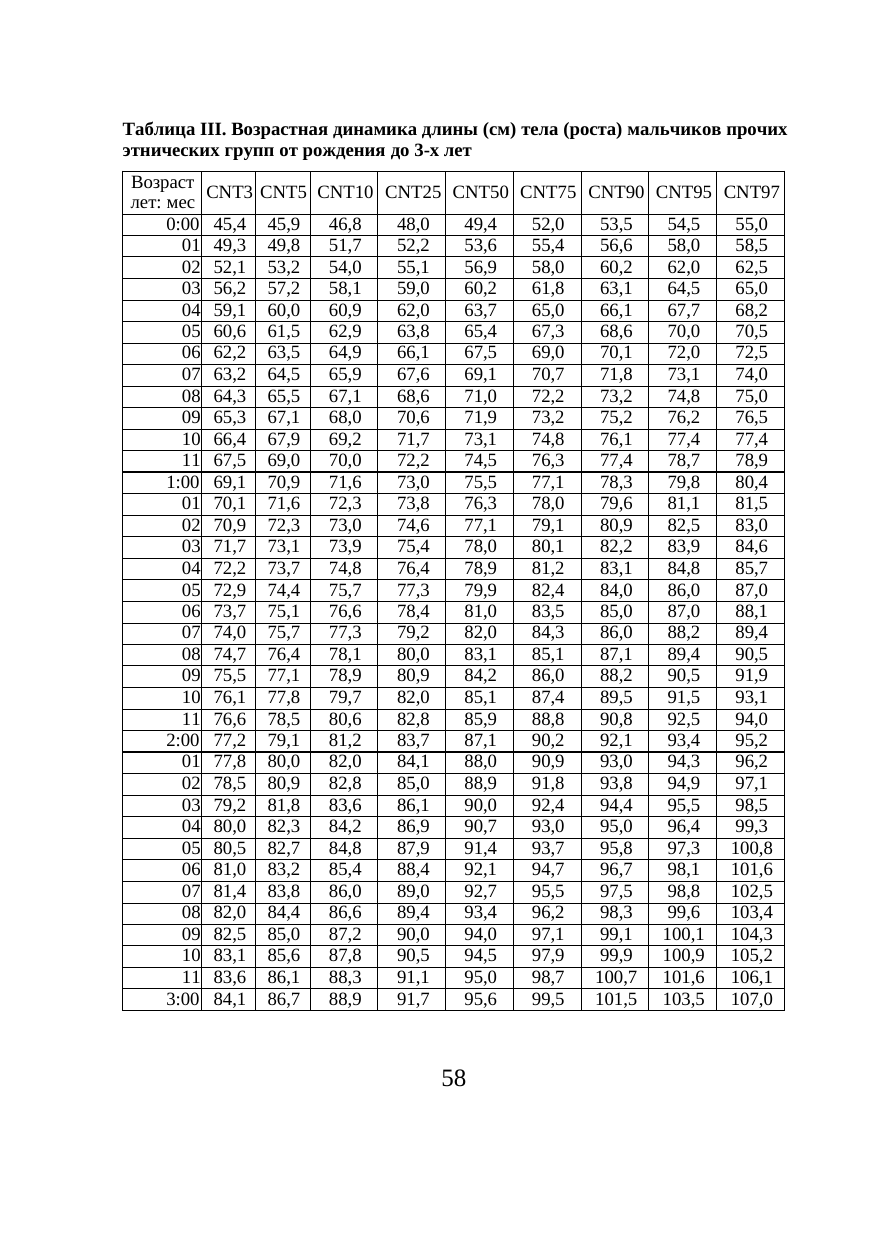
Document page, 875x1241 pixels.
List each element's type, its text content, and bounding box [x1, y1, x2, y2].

table_cell 78,9 [446, 559, 513, 579]
table_cell 67,6 [378, 365, 445, 386]
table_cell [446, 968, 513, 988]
table_cell 88,2 [582, 666, 648, 687]
table_cell 63,5 [256, 344, 310, 364]
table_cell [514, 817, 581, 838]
table_cell 55,0 [717, 215, 784, 235]
table_cell 91,5 [649, 688, 716, 709]
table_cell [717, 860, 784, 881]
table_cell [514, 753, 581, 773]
table_cell 90,5 [649, 666, 716, 687]
table_header CNT95 [649, 172, 716, 213]
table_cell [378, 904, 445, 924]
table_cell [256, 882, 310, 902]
table_cell 07 [123, 365, 201, 386]
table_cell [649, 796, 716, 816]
table_cell 73,0 [311, 516, 377, 536]
table_cell 68,0 [311, 408, 377, 428]
table_cell 11 [123, 451, 201, 471]
table_cell 75,4 [378, 537, 445, 558]
table_cell 77,1 [514, 473, 581, 493]
table_cell 70,6 [378, 408, 445, 428]
table_cell 80,9 [378, 666, 445, 687]
table_cell 67,5 [202, 451, 255, 471]
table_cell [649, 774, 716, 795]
table_cell 80,9 [582, 516, 648, 536]
table_cell 81,0 [446, 602, 513, 622]
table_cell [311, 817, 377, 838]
table_cell 90,5 [717, 645, 784, 665]
table_cell 62,2 [202, 344, 255, 364]
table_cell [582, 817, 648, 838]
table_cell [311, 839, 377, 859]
table_cell 63,7 [446, 301, 513, 321]
table_cell 79,1 [256, 731, 310, 751]
table_cell 02 [123, 257, 201, 278]
table_cell 80,0 [378, 645, 445, 665]
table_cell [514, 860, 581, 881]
table_cell 91,9 [717, 666, 784, 687]
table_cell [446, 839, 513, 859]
table_cell 69,0 [256, 451, 310, 471]
table_cell 70,1 [202, 494, 255, 515]
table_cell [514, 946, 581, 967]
table_cell 76,5 [717, 408, 784, 428]
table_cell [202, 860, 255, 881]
table_cell 52,1 [202, 257, 255, 278]
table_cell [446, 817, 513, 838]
table_cell 01 [123, 494, 201, 515]
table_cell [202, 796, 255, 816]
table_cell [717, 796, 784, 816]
table_cell 06 [123, 344, 201, 364]
table_cell 72,5 [717, 344, 784, 364]
table_cell 65,0 [717, 279, 784, 299]
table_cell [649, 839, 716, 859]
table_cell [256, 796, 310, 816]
table_cell 87,1 [446, 731, 513, 751]
table_cell 78,9 [717, 451, 784, 471]
table_cell 77,3 [311, 624, 377, 644]
table_cell 0:00 [123, 215, 201, 235]
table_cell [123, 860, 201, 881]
table_cell 48,0 [378, 215, 445, 235]
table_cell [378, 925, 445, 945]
table_cell 46,8 [311, 215, 377, 235]
table_cell 78,5 [256, 710, 310, 730]
table_cell 57,2 [256, 279, 310, 299]
table_cell 68,2 [717, 301, 784, 321]
table_cell 67,1 [311, 387, 377, 407]
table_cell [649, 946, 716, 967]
table_cell 72,2 [202, 559, 255, 579]
table_cell 77,1 [446, 516, 513, 536]
table_cell 78,0 [514, 494, 581, 515]
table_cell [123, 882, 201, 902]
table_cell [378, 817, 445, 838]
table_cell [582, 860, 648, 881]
table_cell 72,3 [256, 516, 310, 536]
table_header CNT10 [311, 172, 377, 213]
table_cell 76,4 [256, 645, 310, 665]
table_cell 62,5 [717, 257, 784, 278]
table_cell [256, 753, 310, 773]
table_cell 90,2 [514, 731, 581, 751]
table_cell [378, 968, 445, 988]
table_cell 56,2 [202, 279, 255, 299]
table_cell 66,4 [202, 430, 255, 450]
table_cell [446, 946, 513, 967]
table_cell 92,1 [582, 731, 648, 751]
table_cell 87,1 [582, 645, 648, 665]
table_cell 61,8 [514, 279, 581, 299]
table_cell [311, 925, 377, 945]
table_cell 89,5 [582, 688, 648, 709]
table_cell 80,4 [717, 473, 784, 493]
table_cell 73,1 [649, 365, 716, 386]
table_cell 63,8 [378, 322, 445, 342]
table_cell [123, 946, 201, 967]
table_cell 78,1 [311, 645, 377, 665]
table_cell 80,6 [311, 710, 377, 730]
table_cell 87,4 [514, 688, 581, 709]
table_cell 51,7 [311, 236, 377, 256]
table_cell 75,7 [256, 624, 310, 644]
table_cell 03 [123, 537, 201, 558]
table_cell 08 [123, 645, 201, 665]
table_cell 79,1 [514, 516, 581, 536]
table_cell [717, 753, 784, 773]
table_cell 63,2 [202, 365, 255, 386]
table_cell 58,0 [649, 236, 716, 256]
table_cell 65,4 [446, 322, 513, 342]
table_cell 81,2 [311, 731, 377, 751]
table_cell 71,9 [446, 408, 513, 428]
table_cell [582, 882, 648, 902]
table_cell 58,5 [717, 236, 784, 256]
table_cell 83,0 [717, 516, 784, 536]
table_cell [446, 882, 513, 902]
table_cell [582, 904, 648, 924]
table_cell 78,3 [582, 473, 648, 493]
table_cell 59,1 [202, 301, 255, 321]
table_cell 45,4 [202, 215, 255, 235]
table_cell 67,3 [514, 322, 581, 342]
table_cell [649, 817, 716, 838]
table_cell 94,0 [717, 710, 784, 730]
table_cell 85,7 [717, 559, 784, 579]
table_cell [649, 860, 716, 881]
table_cell 71,0 [446, 387, 513, 407]
table_cell 69,2 [311, 430, 377, 450]
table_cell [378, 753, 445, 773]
table_header CNT25 [378, 172, 445, 213]
table_cell 10 [123, 430, 201, 450]
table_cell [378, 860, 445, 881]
table_cell 64,3 [202, 387, 255, 407]
table_cell 88,1 [717, 602, 784, 622]
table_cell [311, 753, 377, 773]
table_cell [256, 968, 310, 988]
table_cell 54,5 [649, 215, 716, 235]
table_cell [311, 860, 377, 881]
table_cell 66,1 [378, 344, 445, 364]
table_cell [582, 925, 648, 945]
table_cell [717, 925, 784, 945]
table_cell 04 [123, 559, 201, 579]
table_cell 82,8 [378, 710, 445, 730]
table_cell 74,6 [378, 516, 445, 536]
table_cell 87,0 [717, 580, 784, 601]
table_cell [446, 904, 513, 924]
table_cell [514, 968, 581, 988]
table_cell 56,9 [446, 257, 513, 278]
table_cell 64,5 [649, 279, 716, 299]
table_cell 78,9 [311, 666, 377, 687]
table_cell 71,8 [582, 365, 648, 386]
table_cell 74,0 [717, 365, 784, 386]
table_cell 72,3 [311, 494, 377, 515]
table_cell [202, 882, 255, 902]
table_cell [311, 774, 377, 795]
table_cell 61,5 [256, 322, 310, 342]
table_cell 89,4 [717, 624, 784, 644]
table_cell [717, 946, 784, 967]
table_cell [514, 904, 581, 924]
table_cell 92,5 [649, 710, 716, 730]
table_cell 69,1 [446, 365, 513, 386]
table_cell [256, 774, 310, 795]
table_cell 74,7 [202, 645, 255, 665]
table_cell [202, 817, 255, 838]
table_cell 70,1 [582, 344, 648, 364]
table_cell 82,2 [582, 537, 648, 558]
table_cell 62,0 [649, 257, 716, 278]
table_cell 49,8 [256, 236, 310, 256]
table_cell 84,3 [514, 624, 581, 644]
subtitle 58 [198, 1063, 709, 1092]
table_header CNT5 [256, 172, 310, 213]
table_cell 49,4 [446, 215, 513, 235]
table_cell 71,6 [256, 494, 310, 515]
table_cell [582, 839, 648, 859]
table_cell 74,8 [514, 430, 581, 450]
table_cell 86,0 [649, 580, 716, 601]
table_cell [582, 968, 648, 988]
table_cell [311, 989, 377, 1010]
table_cell 67,1 [256, 408, 310, 428]
text Таблица III. Возрастная динамика длины (см) тела (роста) мальчиков прочих этнических групп от рождения до 3-х лет [122, 117, 799, 161]
table_cell 09 [123, 408, 201, 428]
table_cell 02 [123, 516, 201, 536]
table_cell 01 [123, 236, 201, 256]
table_cell 69,0 [514, 344, 581, 364]
table_cell 76,1 [582, 430, 648, 450]
table_header CNT50 [446, 172, 513, 213]
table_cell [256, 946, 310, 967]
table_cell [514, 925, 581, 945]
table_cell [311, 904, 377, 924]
table_cell 84,0 [582, 580, 648, 601]
table_cell 58,1 [311, 279, 377, 299]
table_cell 73,9 [311, 537, 377, 558]
table_cell 60,9 [311, 301, 377, 321]
table_cell 60,2 [446, 279, 513, 299]
table_cell 83,1 [446, 645, 513, 665]
table_cell 69,1 [202, 473, 255, 493]
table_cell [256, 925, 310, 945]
table_cell 71,6 [311, 473, 377, 493]
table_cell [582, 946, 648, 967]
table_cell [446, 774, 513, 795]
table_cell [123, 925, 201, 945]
table_cell 73,7 [202, 602, 255, 622]
table_cell 74,8 [649, 387, 716, 407]
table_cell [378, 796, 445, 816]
table_cell 84,2 [446, 666, 513, 687]
table_cell 73,2 [582, 387, 648, 407]
table_cell 87,0 [649, 602, 716, 622]
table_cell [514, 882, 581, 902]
table_cell 65,5 [256, 387, 310, 407]
table_cell 75,7 [311, 580, 377, 601]
table_cell 08 [123, 387, 201, 407]
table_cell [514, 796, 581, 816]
table_cell 77,4 [717, 430, 784, 450]
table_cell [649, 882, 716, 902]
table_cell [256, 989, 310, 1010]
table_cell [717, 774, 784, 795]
table_cell 75,2 [582, 408, 648, 428]
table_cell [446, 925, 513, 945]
table_cell 60,0 [256, 301, 310, 321]
table_header CNT3 [202, 172, 255, 213]
table_cell 04 [123, 301, 201, 321]
table_cell 65,9 [311, 365, 377, 386]
table_cell 56,6 [582, 236, 648, 256]
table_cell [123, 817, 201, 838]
table_cell 01 [123, 753, 201, 773]
table_cell 53,2 [256, 257, 310, 278]
table_cell 05 [123, 580, 201, 601]
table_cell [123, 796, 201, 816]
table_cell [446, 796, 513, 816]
table_cell 93,4 [649, 731, 716, 751]
table_cell 84,8 [649, 559, 716, 579]
table_cell 60,6 [202, 322, 255, 342]
table_cell 76,1 [202, 688, 255, 709]
table_cell 53,5 [582, 215, 648, 235]
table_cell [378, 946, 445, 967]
table_cell 76,2 [649, 408, 716, 428]
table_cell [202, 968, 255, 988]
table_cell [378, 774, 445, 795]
table_cell 82,5 [649, 516, 716, 536]
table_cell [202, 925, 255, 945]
table_cell 76,6 [311, 602, 377, 622]
table_cell 60,2 [582, 257, 648, 278]
table_cell 73,1 [256, 537, 310, 558]
table_cell 74,5 [446, 451, 513, 471]
table_cell 64,9 [311, 344, 377, 364]
table_cell 74,8 [311, 559, 377, 579]
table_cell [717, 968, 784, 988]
table_cell 85,0 [582, 602, 648, 622]
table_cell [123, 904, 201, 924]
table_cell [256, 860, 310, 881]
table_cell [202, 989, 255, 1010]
table_cell 85,1 [446, 688, 513, 709]
table_cell 59,0 [378, 279, 445, 299]
table_cell 45,9 [256, 215, 310, 235]
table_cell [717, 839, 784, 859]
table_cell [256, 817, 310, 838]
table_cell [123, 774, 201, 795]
table_cell 72,2 [514, 387, 581, 407]
table_cell 07 [123, 624, 201, 644]
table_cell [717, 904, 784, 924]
table_cell 05 [123, 322, 201, 342]
table_cell 77,4 [649, 430, 716, 450]
table_cell 73,7 [256, 559, 310, 579]
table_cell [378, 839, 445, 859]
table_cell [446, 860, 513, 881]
table_cell 11 [123, 710, 201, 730]
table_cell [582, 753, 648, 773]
table_cell 72,9 [202, 580, 255, 601]
table_cell 76,4 [378, 559, 445, 579]
table_cell 77,2 [202, 731, 255, 751]
table_cell 74,4 [256, 580, 310, 601]
table_cell 84,6 [717, 537, 784, 558]
table_cell 80,1 [514, 537, 581, 558]
table_cell 86,0 [514, 666, 581, 687]
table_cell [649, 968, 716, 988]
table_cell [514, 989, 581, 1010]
table_cell 54,0 [311, 257, 377, 278]
table_cell 73,1 [446, 430, 513, 450]
table_cell 70,5 [717, 322, 784, 342]
table_cell 70,9 [202, 516, 255, 536]
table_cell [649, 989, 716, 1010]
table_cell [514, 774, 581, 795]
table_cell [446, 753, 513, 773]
table_cell 70,9 [256, 473, 310, 493]
table_cell 79,8 [649, 473, 716, 493]
table_cell 70,0 [311, 451, 377, 471]
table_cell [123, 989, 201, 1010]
table_cell 77,1 [256, 666, 310, 687]
table_cell 82,0 [446, 624, 513, 644]
table_cell 67,9 [256, 430, 310, 450]
table_cell 93,1 [717, 688, 784, 709]
table_cell 64,5 [256, 365, 310, 386]
table_cell 63,1 [582, 279, 648, 299]
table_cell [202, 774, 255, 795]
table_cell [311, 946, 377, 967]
table_header CNT90 [582, 172, 648, 213]
table_cell 62,9 [311, 322, 377, 342]
table_cell 49,3 [202, 236, 255, 256]
table_cell 73,8 [378, 494, 445, 515]
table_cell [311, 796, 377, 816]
table_cell 83,7 [378, 731, 445, 751]
table_cell 68,6 [582, 322, 648, 342]
table_cell 86,0 [582, 624, 648, 644]
table_cell 83,5 [514, 602, 581, 622]
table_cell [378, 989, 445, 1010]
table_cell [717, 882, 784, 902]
table_cell 67,7 [649, 301, 716, 321]
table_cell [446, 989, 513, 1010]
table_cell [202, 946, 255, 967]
table_cell 10 [123, 688, 201, 709]
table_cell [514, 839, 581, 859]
table_cell 85,1 [514, 645, 581, 665]
table_cell 88,2 [649, 624, 716, 644]
table_cell 72,2 [378, 451, 445, 471]
table_cell 82,0 [378, 688, 445, 709]
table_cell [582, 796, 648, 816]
table_cell 79,2 [378, 624, 445, 644]
table_cell 53,6 [446, 236, 513, 256]
table_cell 79,7 [311, 688, 377, 709]
table_cell 76,3 [446, 494, 513, 515]
table_cell 55,4 [514, 236, 581, 256]
table_cell 77,8 [202, 753, 255, 773]
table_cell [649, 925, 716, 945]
table_cell 1:00 [123, 473, 201, 493]
table_cell 75,5 [202, 666, 255, 687]
table_cell 77,4 [582, 451, 648, 471]
table_cell 73,2 [514, 408, 581, 428]
table_cell 52,2 [378, 236, 445, 256]
table_cell 75,5 [446, 473, 513, 493]
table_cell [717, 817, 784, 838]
table_cell 67,5 [446, 344, 513, 364]
table_cell 55,1 [378, 257, 445, 278]
table_cell 72,0 [649, 344, 716, 364]
table_cell 76,6 [202, 710, 255, 730]
table_cell 89,4 [649, 645, 716, 665]
table_cell 76,3 [514, 451, 581, 471]
table_cell 65,3 [202, 408, 255, 428]
table_cell 74,0 [202, 624, 255, 644]
table_cell 78,0 [446, 537, 513, 558]
table_cell 95,2 [717, 731, 784, 751]
table_cell 83,1 [582, 559, 648, 579]
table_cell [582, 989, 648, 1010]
table_cell 03 [123, 279, 201, 299]
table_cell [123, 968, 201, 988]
table_cell 88,8 [514, 710, 581, 730]
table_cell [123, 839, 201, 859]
table_header Возраст лет: мес [123, 172, 201, 213]
table_cell 52,0 [514, 215, 581, 235]
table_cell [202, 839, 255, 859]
table_header CNT97 [717, 172, 784, 213]
table_cell 79,6 [582, 494, 648, 515]
table_cell 71,7 [202, 537, 255, 558]
table_cell 79,9 [446, 580, 513, 601]
table_cell 78,4 [378, 602, 445, 622]
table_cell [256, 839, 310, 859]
table_cell 78,7 [649, 451, 716, 471]
table_cell 70,0 [649, 322, 716, 342]
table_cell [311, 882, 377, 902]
table_cell 81,2 [514, 559, 581, 579]
table_cell 65,0 [514, 301, 581, 321]
table_cell 75,1 [256, 602, 310, 622]
table_cell 75,0 [717, 387, 784, 407]
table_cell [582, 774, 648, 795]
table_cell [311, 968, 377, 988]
table_cell 09 [123, 666, 201, 687]
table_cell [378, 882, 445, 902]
table_header CNT75 [514, 172, 581, 213]
table_cell 70,7 [514, 365, 581, 386]
table_cell 71,7 [378, 430, 445, 450]
table_cell 81,5 [717, 494, 784, 515]
table_cell 2:00 [123, 731, 201, 751]
table_cell 82,4 [514, 580, 581, 601]
table_cell 90,8 [582, 710, 648, 730]
table_cell 77,8 [256, 688, 310, 709]
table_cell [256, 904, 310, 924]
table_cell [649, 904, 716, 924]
table_cell 66,1 [582, 301, 648, 321]
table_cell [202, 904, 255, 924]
table_cell 85,9 [446, 710, 513, 730]
table_cell 73,0 [378, 473, 445, 493]
table_cell 83,9 [649, 537, 716, 558]
table_cell 68,6 [378, 387, 445, 407]
table_cell 06 [123, 602, 201, 622]
table_cell 58,0 [514, 257, 581, 278]
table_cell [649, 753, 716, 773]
table_cell 62,0 [378, 301, 445, 321]
table_cell 77,3 [378, 580, 445, 601]
table_cell 81,1 [649, 494, 716, 515]
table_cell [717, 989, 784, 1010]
